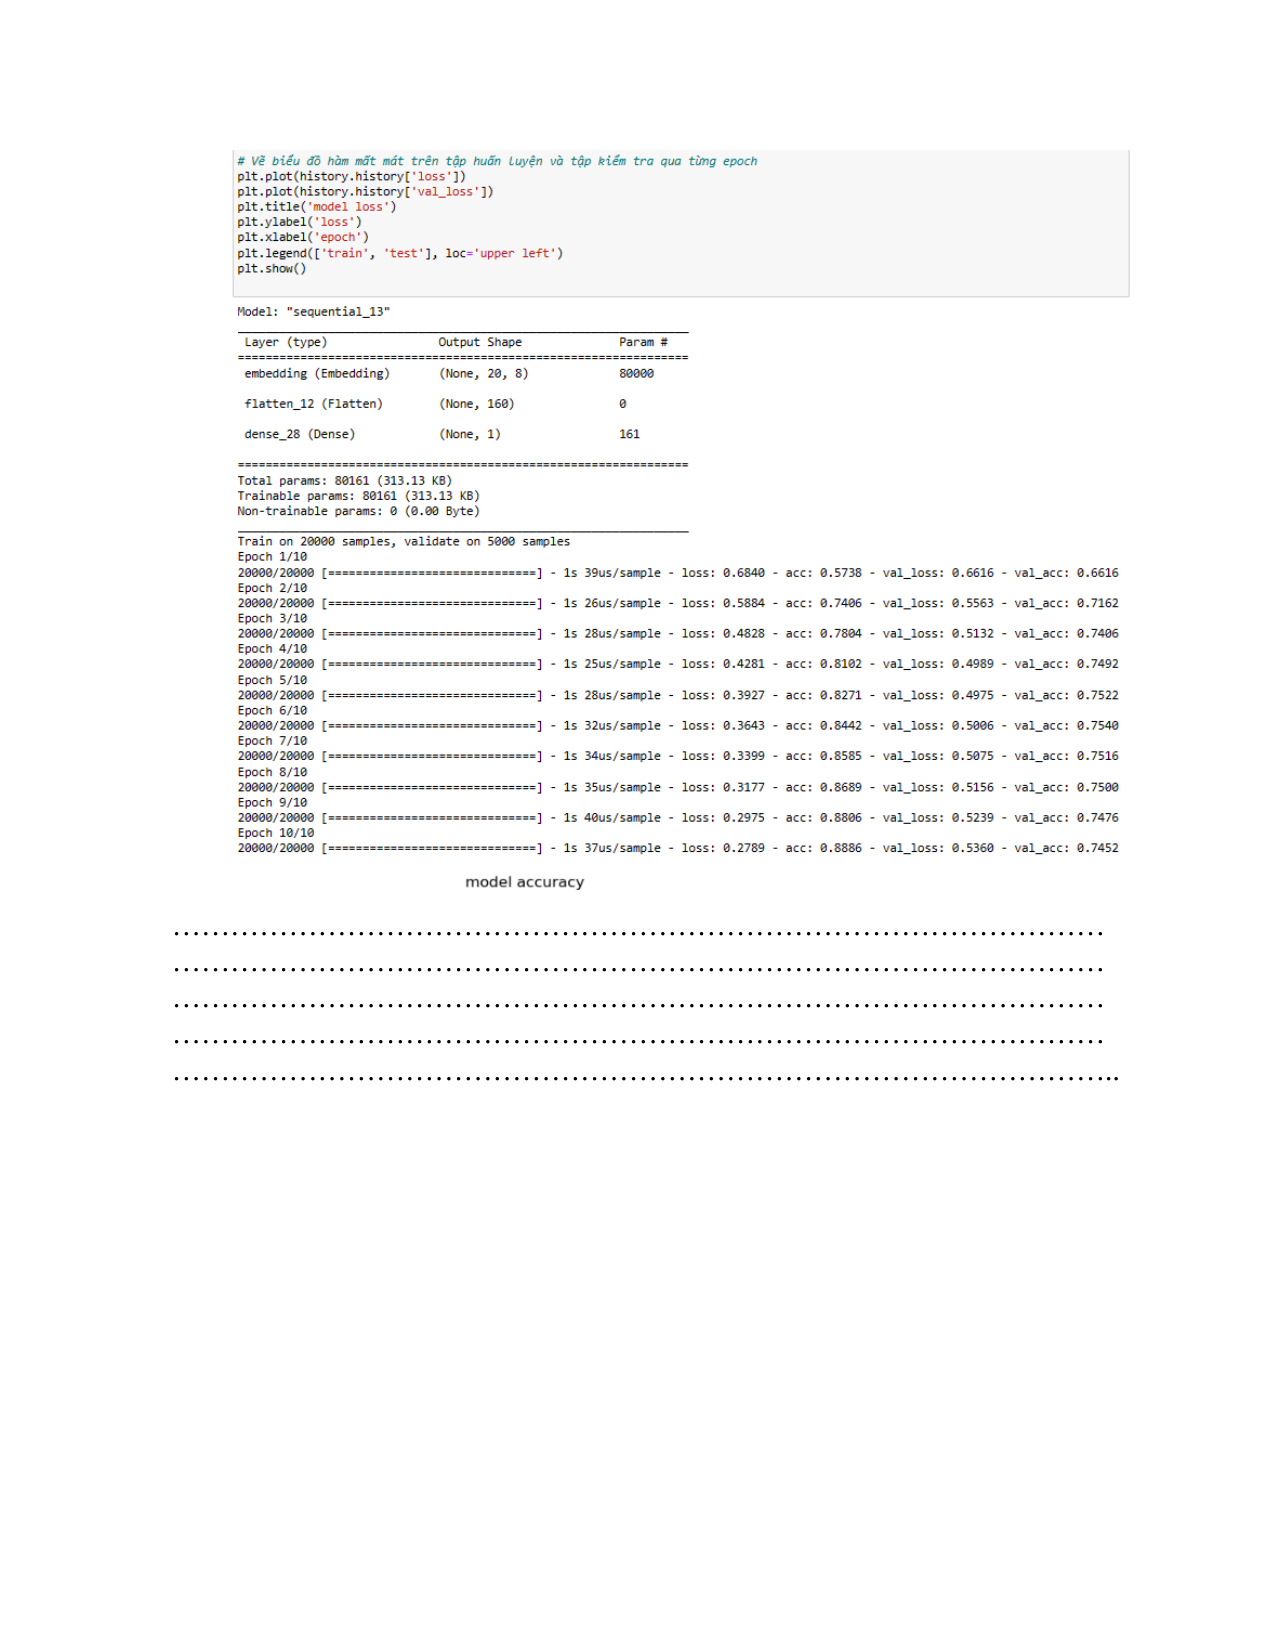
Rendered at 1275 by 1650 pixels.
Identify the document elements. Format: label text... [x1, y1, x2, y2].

text ………………………………………………………………………………………………………………………………………………………………………………………………………………………………………………………………………………………………………………………………………………………………………………………………………………………………………….. [172, 908, 1125, 1086]
picture [171, 150, 1147, 890]
